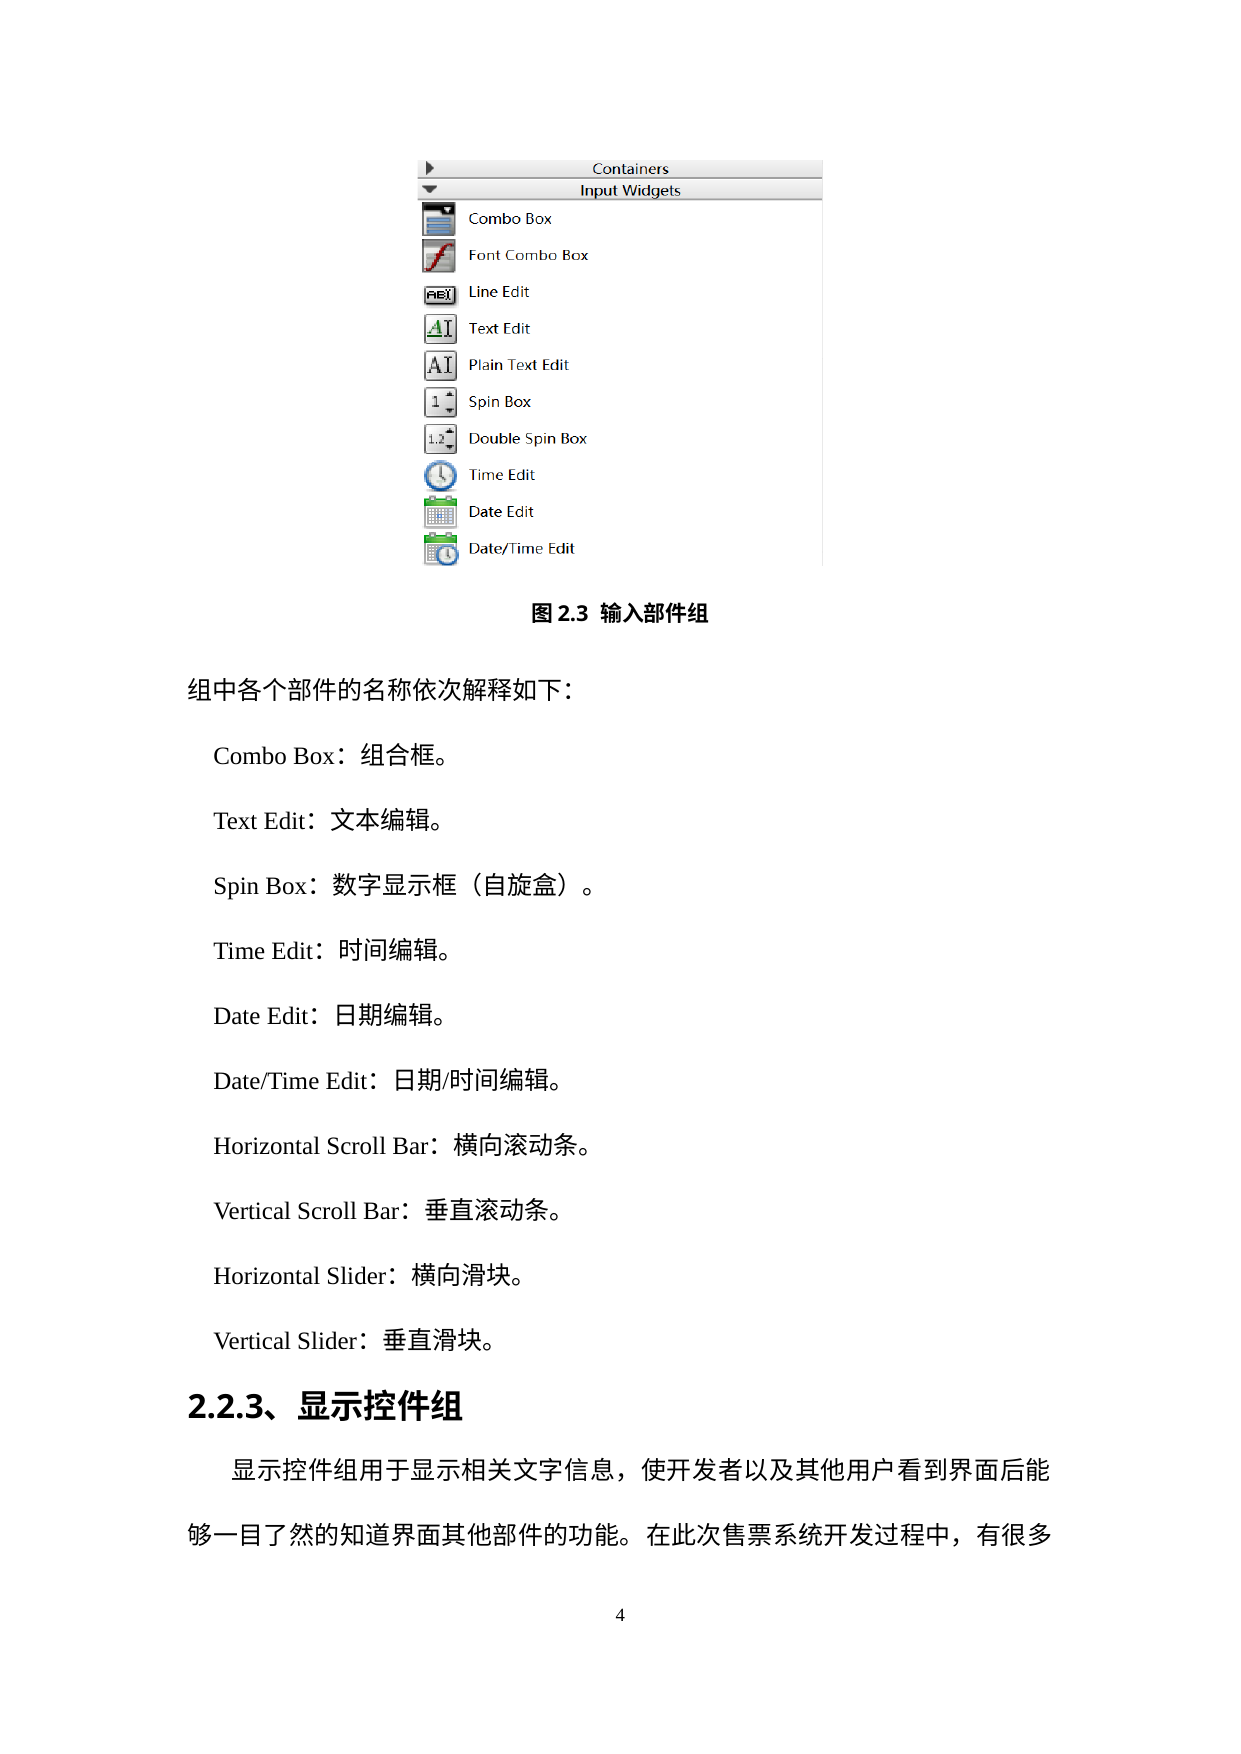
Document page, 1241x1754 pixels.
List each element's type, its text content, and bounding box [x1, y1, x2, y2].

text  Vertical Scroll Bar：垂直滚动条。 [187, 1176, 1053, 1241]
text  Spin Box：数字显示框（自旋盒）。 [187, 851, 1053, 916]
text 图2.3 输入部件组 [187, 595, 1053, 628]
text  Horizontal Slider：横向滑块。 [187, 1241, 1053, 1306]
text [187, 1436, 1053, 1566]
text  Text Edit：文本编辑。 [187, 786, 1053, 851]
text  Date/Time Edit：日期/时间编辑。 [187, 1046, 1053, 1111]
text  Date Edit：日期编辑。 [187, 981, 1053, 1046]
text  Combo Box：组合框。 [187, 721, 1053, 786]
text  Time Edit：时间编辑。 [187, 916, 1053, 981]
text 组中各个部件的名称依次解释如下： [187, 656, 1053, 721]
picture [417, 160, 823, 566]
text  Horizontal Scroll Bar：横向滚动条。 [187, 1111, 1053, 1176]
text  Vertical Slider：垂直滑块。 [187, 1306, 1053, 1371]
text 2.2.3、显示控件组 [187, 1371, 1053, 1436]
